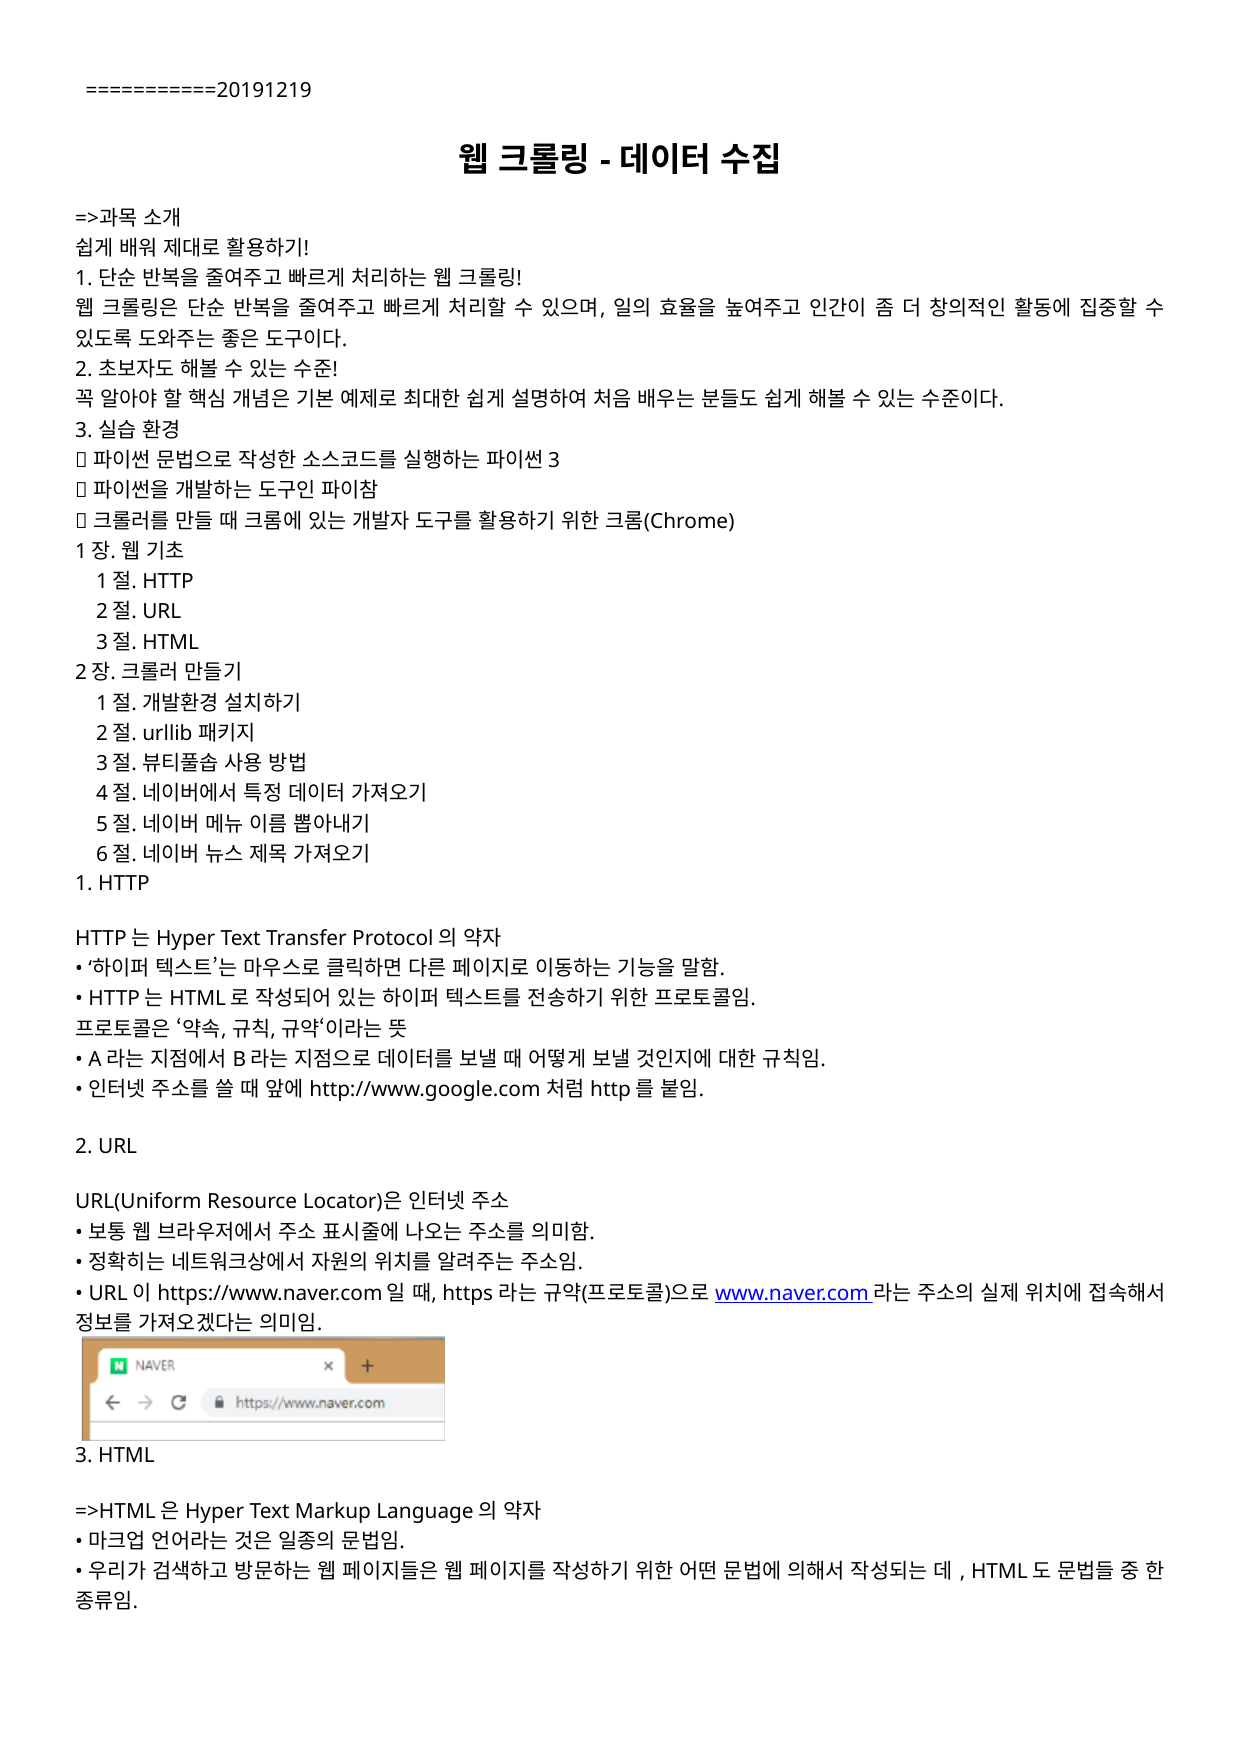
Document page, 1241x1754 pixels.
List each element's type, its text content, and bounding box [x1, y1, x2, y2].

text 웹 크롤링은 단순 반복을 줄여주고 빠르게 처리할 수 있으며, 일의 효율을 높여주고 인간이 좀 더 창의적인 활동에 집중할 수 있도록 도와주는 좋은 도구이다. [75, 292, 1165, 352]
subtitle 3. HTML [75, 1440, 1165, 1469]
text • 보통 웹 브라우저에서 주소 표시줄에 나오는 주소를 의미함. [75, 1215, 1165, 1245]
text 6절. 네이버 뉴스 제목 가져오기 [96, 837, 1165, 868]
text 1장. 웹 기초 [75, 534, 1165, 564]
text 5절. 네이버 메뉴 이름 뽑아내기 [96, 807, 1165, 837]
text =>과목 소개 [75, 201, 1165, 231]
text 프로토콜은 ‘약속, 규칙, 규약‘이라는 뜻 [75, 1012, 1165, 1042]
text HTTP는 Hyper Text Transfer Protocol의 약자 [75, 921, 1165, 951]
text • URL이 https://www.naver.com일 때, https 라는 규약(프로토콜)으로 www.naver.com라는 주소의 실제 위치에 접속해서 정보를 가져오겠다는 의미임. [75, 1276, 1165, 1336]
text 1절. HTTP [96, 564, 1165, 595]
text 3. 실습 환경 [75, 413, 1165, 443]
text 2절. urllib 패키지 [96, 716, 1165, 746]
picture [75, 1336, 445, 1441]
text  파이썬을 개발하는 도구인 파이참 [75, 473, 1165, 504]
text • 인터넷 주소를 쓸 때 앞에 http://www.google.com 처럼 http를 붙임. [75, 1073, 1165, 1103]
text 1절. 개발환경 설치하기 [96, 686, 1165, 716]
text 2장. 크롤러 만들기 [75, 655, 1165, 686]
text 꼭 알아야 할 핵심 개념은 기본 예제로 최대한 쉽게 설명하여 처음 배우는 분들도 쉽게 해볼 수 있는 수준이다. [75, 383, 1165, 413]
text • 정확히는 네트워크상에서 자원의 위치를 알려주는 주소임. [75, 1245, 1165, 1276]
text URL(Uniform Resource Locator)은 인터넷 주소 [75, 1185, 1165, 1215]
text ===========20191219 [75, 75, 1165, 103]
text • ‘하이퍼 텍스트’는 마우스로 클릭하면 다른 페이지로 이동하는 기능을 말함. [75, 951, 1165, 982]
text • 마크업 언어라는 것은 일종의 문법임. [75, 1524, 1165, 1554]
text • A라는 지점에서 B라는 지점으로 데이터를 보낼 때 어떻게 보낼 것인지에 대한 규칙임. [75, 1042, 1165, 1073]
text 1. 단순 반복을 줄여주고 빠르게 처리하는 웹 크롤링! [75, 261, 1165, 292]
text 2절. URL [96, 595, 1165, 625]
text =>HTML은 Hyper Text Markup Language의 약자 [75, 1494, 1165, 1524]
text 2. 초보자도 해볼 수 있는 수준! [75, 352, 1165, 383]
text  파이썬 문법으로 작성한 소스코드를 실행하는 파이썬3 [75, 443, 1165, 473]
text 3절. 뷰티풀솝 사용 방법 [96, 746, 1165, 777]
text 4절. 네이버에서 특정 데이터 가져오기 [96, 777, 1165, 807]
text • 우리가 검색하고 방문하는 웹 페이지들은 웹 페이지를 작성하기 위한 어떤 문법에 의해서 작성되는 데 , HTML도 문법들 중 한 종류임. [75, 1554, 1165, 1615]
text  크롤러를 만들 때 크롬에 있는 개발자 도구를 활용하기 위한 크롬(Chrome) [75, 504, 1165, 534]
text 쉽게 배워 제대로 활용하기! [75, 231, 1165, 261]
text 3절. HTML [96, 625, 1165, 655]
title 웹 크롤링 - 데이터 수집 [75, 133, 1165, 181]
text • HTTP는 HTML로 작성되어 있는 하이퍼 텍스트를 전송하기 위한 프로토콜임. [75, 982, 1165, 1012]
subtitle 1. HTTP [75, 868, 1165, 896]
subtitle 2. URL [75, 1131, 1165, 1160]
